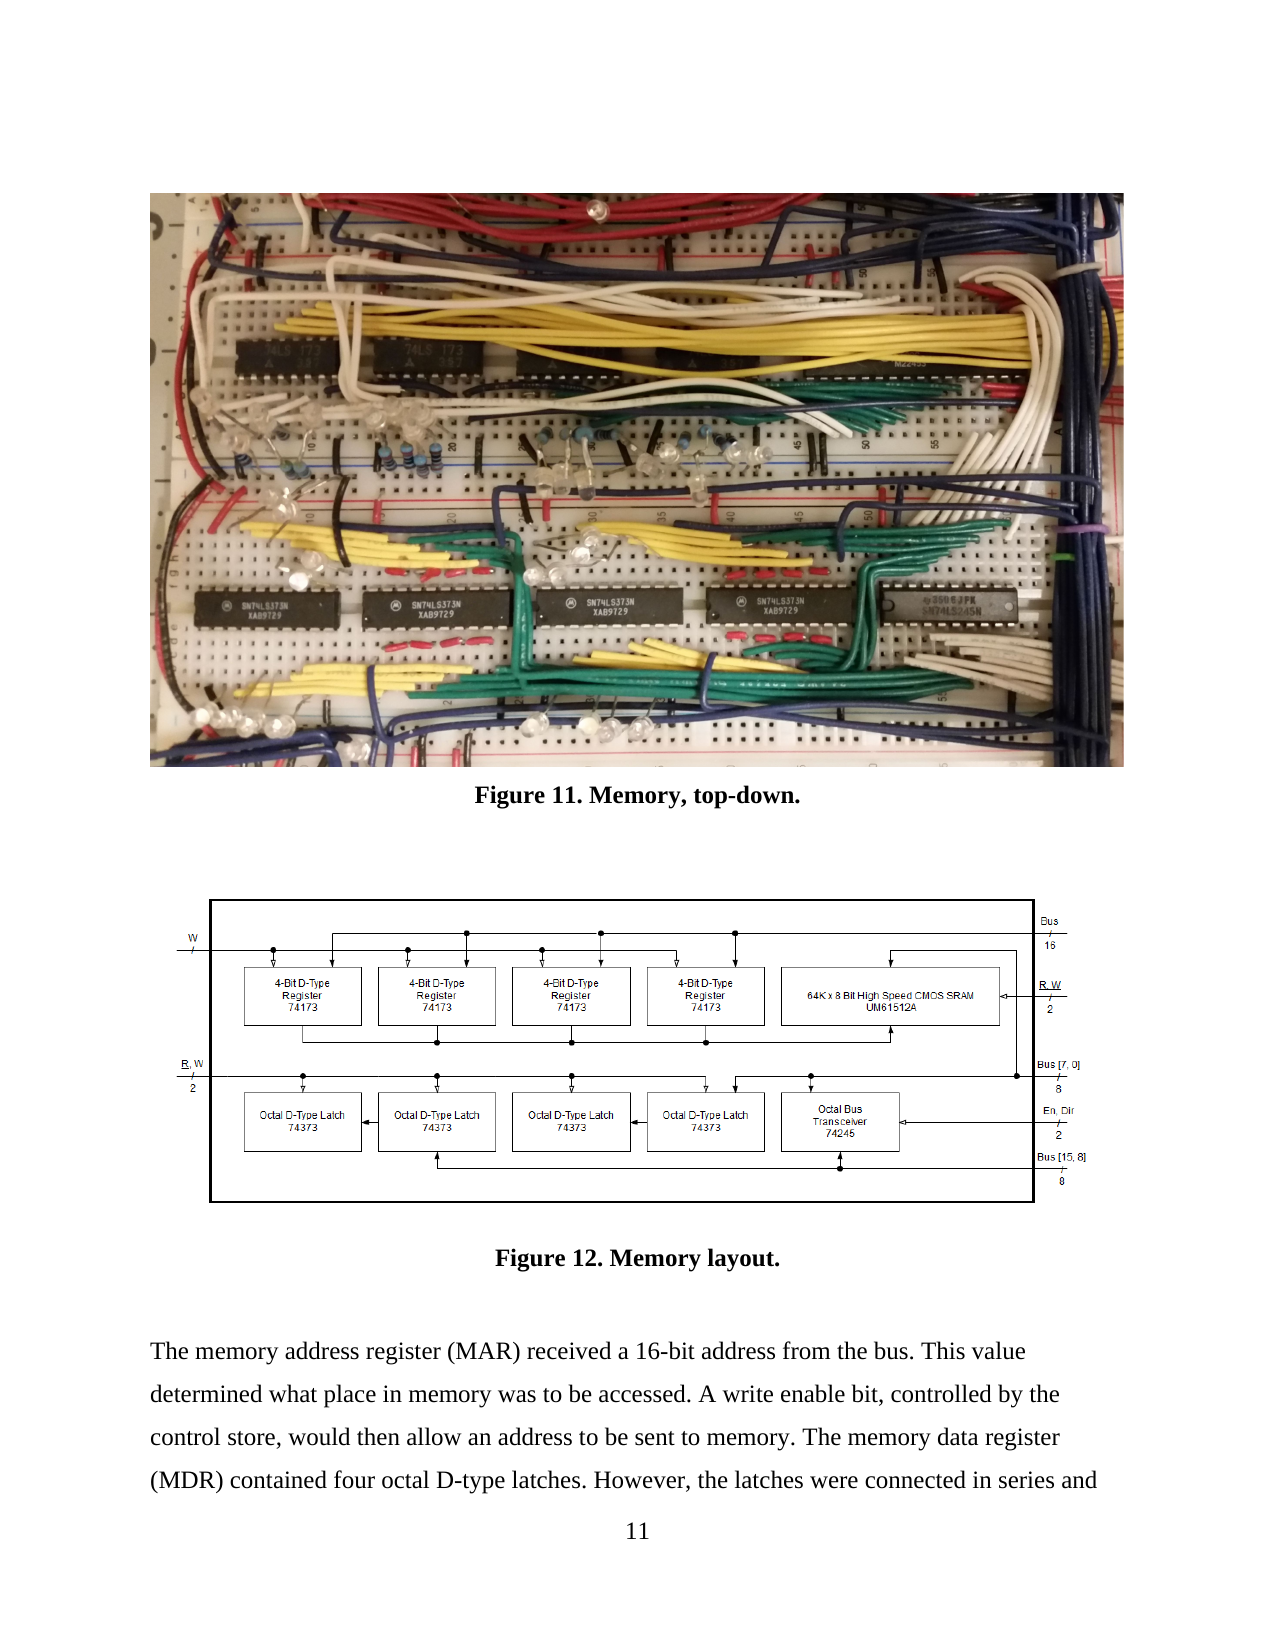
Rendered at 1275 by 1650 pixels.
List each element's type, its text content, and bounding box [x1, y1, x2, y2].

text Figure 11. Memory, top-down. [150, 781, 1125, 809]
text Figure 12. Memory layout. [150, 1243, 1125, 1272]
picture [150, 873, 1125, 1229]
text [150, 1336, 1125, 1494]
picture [150, 193, 1124, 767]
